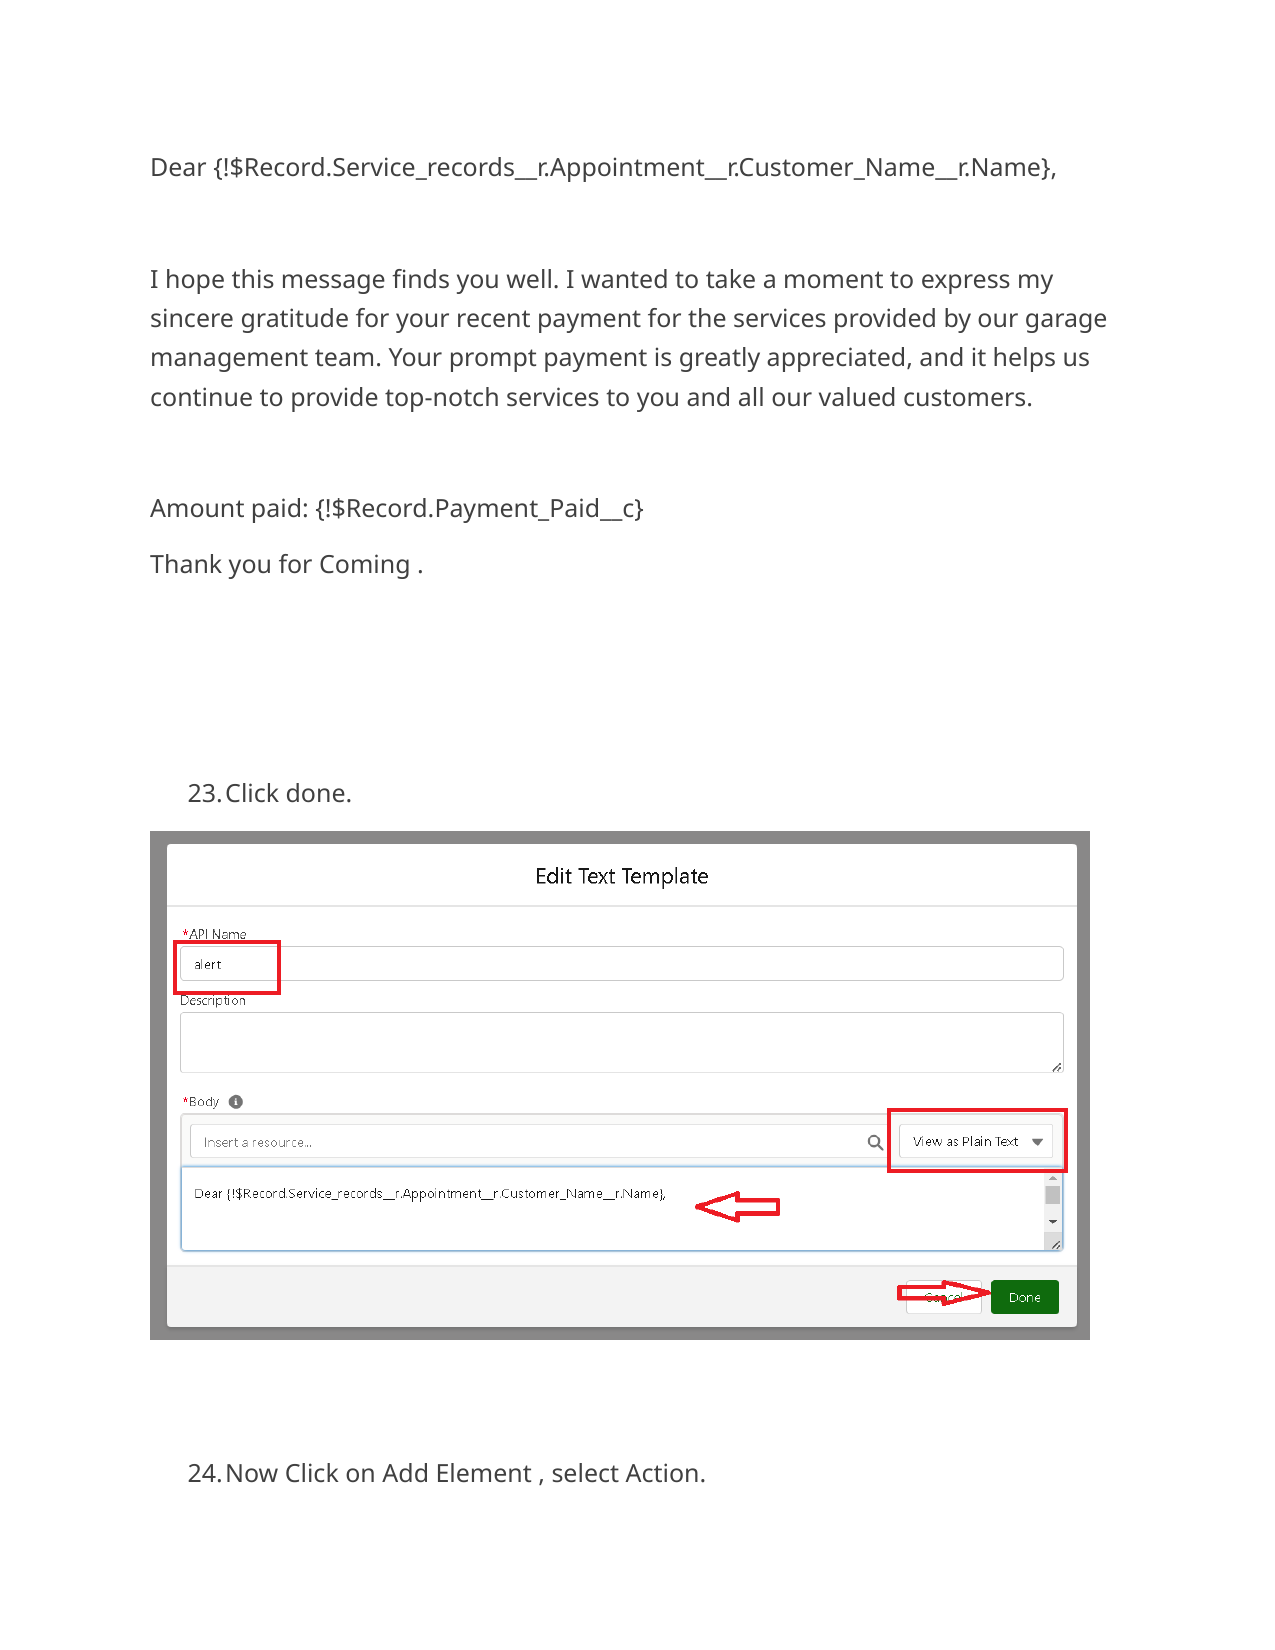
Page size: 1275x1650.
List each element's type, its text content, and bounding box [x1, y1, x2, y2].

text Amount paid: {!$Record.Payment_Paid__c} [150, 491, 1125, 525]
picture [150, 831, 1090, 1340]
list Click done. [187, 776, 1125, 810]
list Now Click on Add Element , select Action. [187, 1456, 1125, 1490]
text I hope this message finds you well. I wanted to take a moment to express my sincere gratitude for your recent payment for the services provided by our garage management team. Your prompt payment is greatly appreciated, and it helps us continue to provide top-notch services to you and all our valued customers. [150, 262, 1125, 413]
text Thank you for Coming . [150, 547, 1125, 581]
text Dear {!$Record.Service_records__r.Appointment__r.Customer_Name__r.Name}, [150, 150, 1125, 184]
